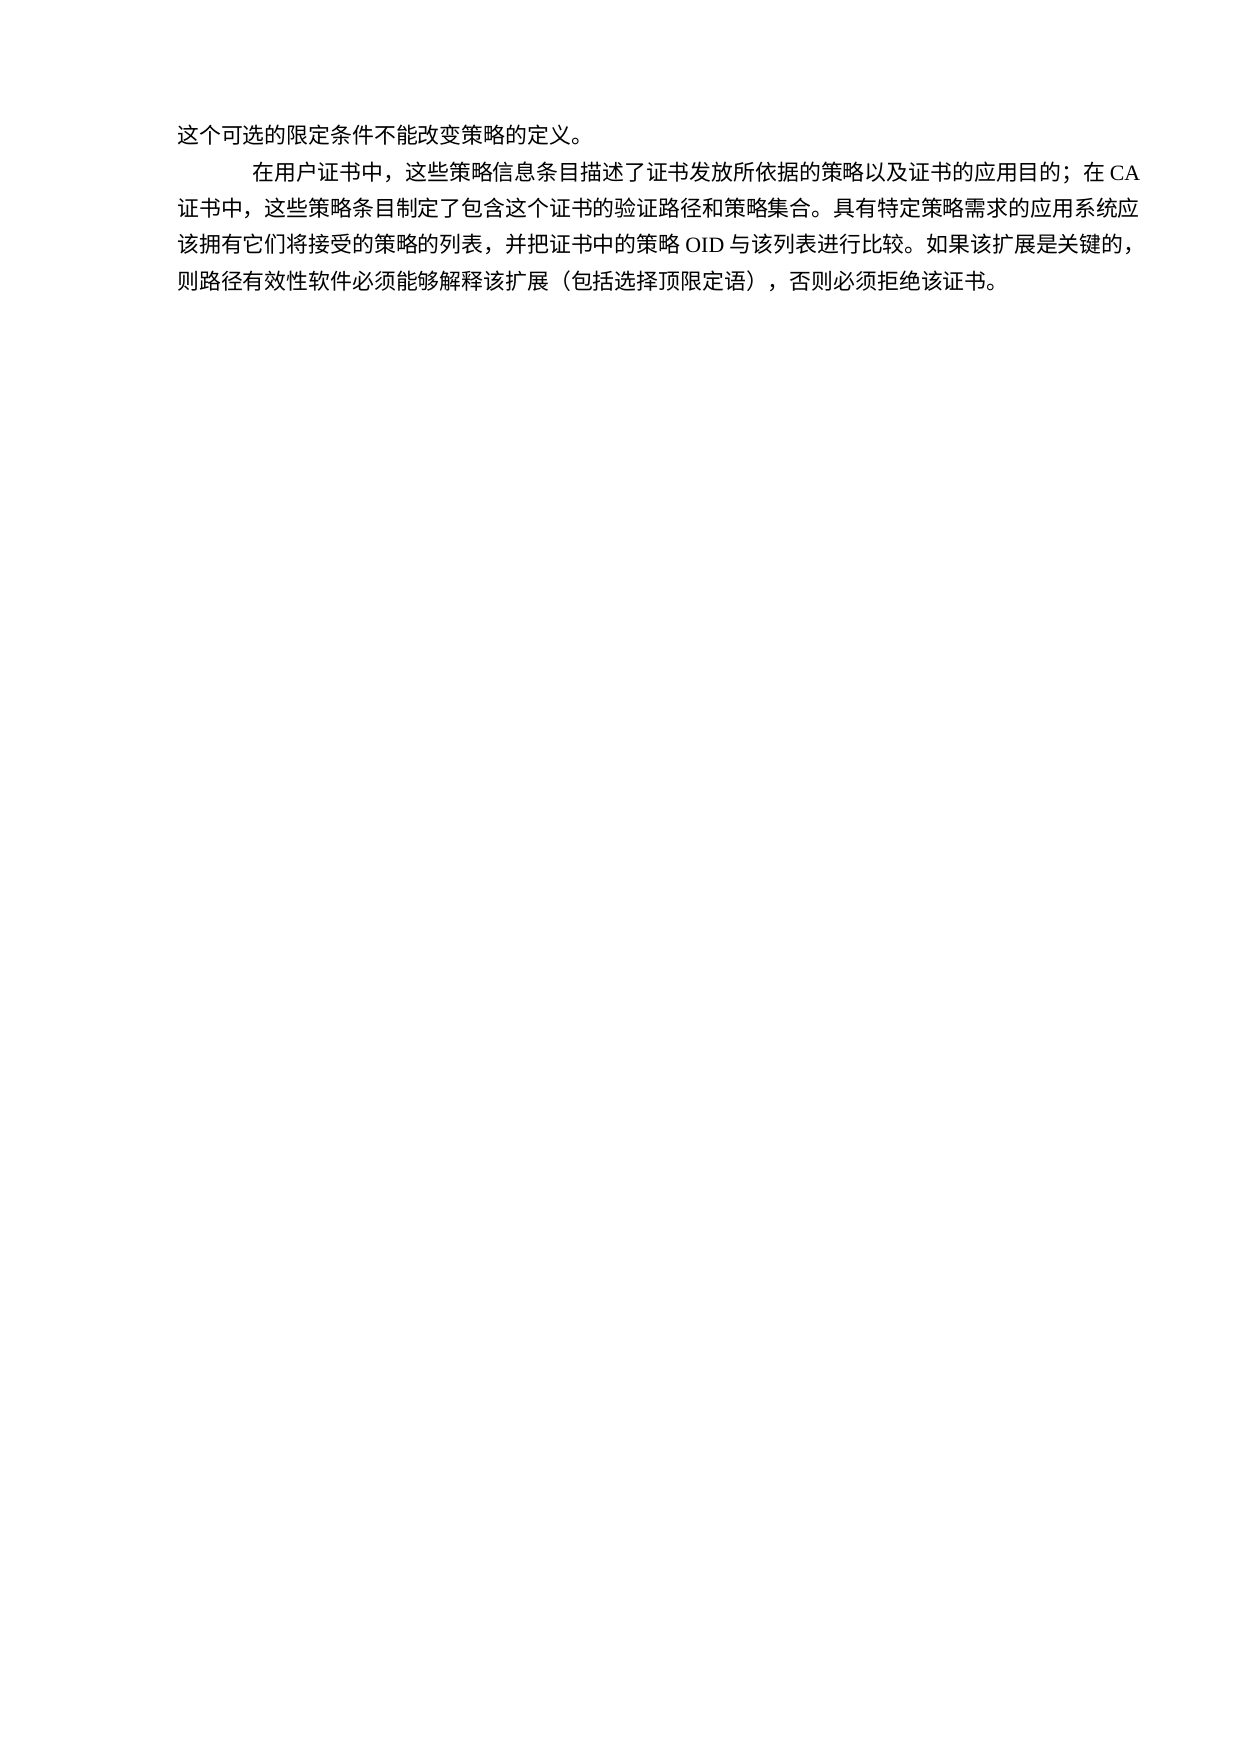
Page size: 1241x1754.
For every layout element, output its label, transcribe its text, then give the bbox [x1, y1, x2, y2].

text 在用户证书中，这些策略信息条目描述了证书发放所依据的策略以及证书的应用目的；在CA证书中，这些策略条目制定了包含这个证书的验证路径和策略集合。具有特定策略需求的应用系统应该拥有它们将接受的策略的列表，并把证书中的策略 OID 与该列表进行比较。如果该扩展是关键的，则路径有效性软件必须能够解释该扩展（包括选择顶限定语），否则必须拒绝该证书。 [177, 154, 1152, 295]
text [177, 118, 1152, 150]
